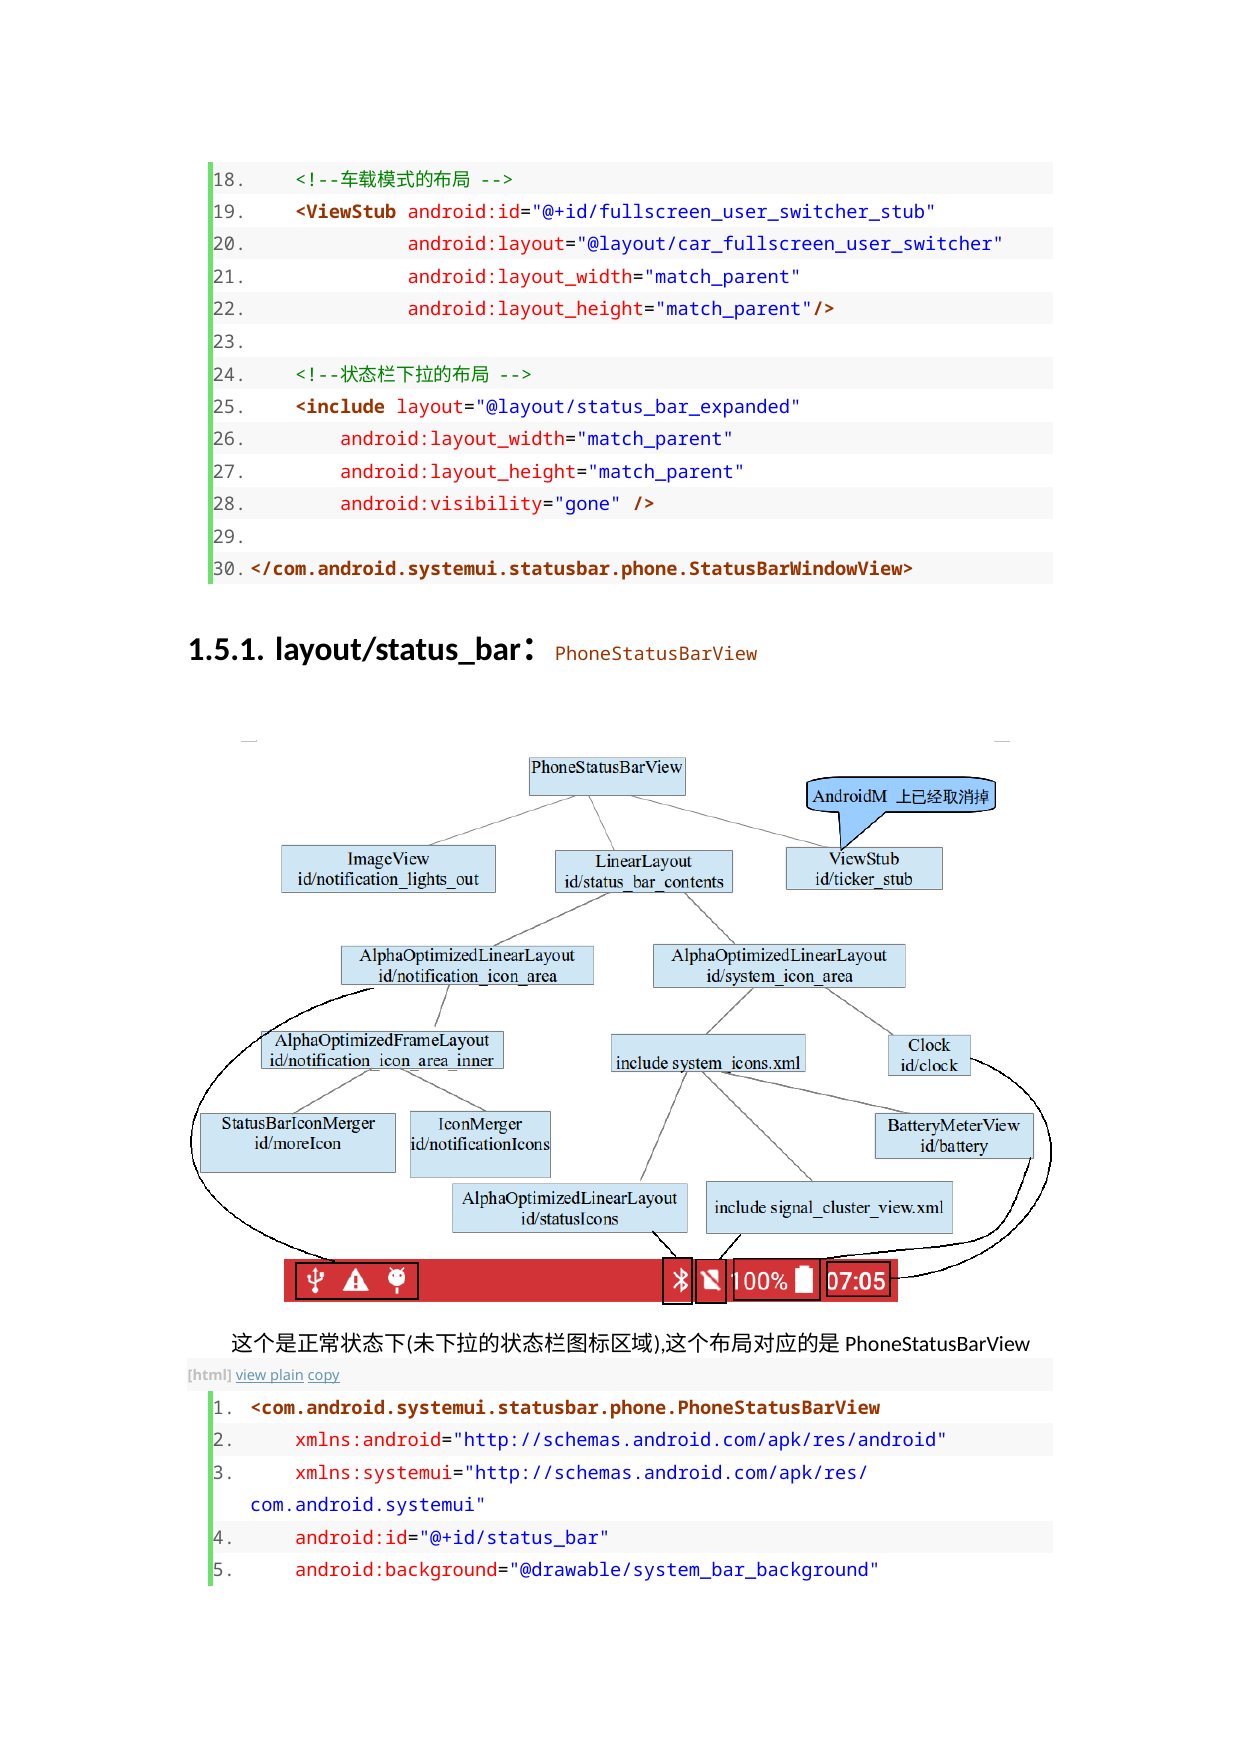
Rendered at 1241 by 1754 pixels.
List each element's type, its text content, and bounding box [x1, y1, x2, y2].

list <com.android.systemui.statusbar.phone.PhoneStatusBarView [213, 1391, 1053, 1423]
list android:layout_height="match_parent" [213, 454, 1053, 487]
list android:id="@+id/status_bar" [213, 1521, 1053, 1553]
list <ViewStub android:id="@+id/fullscreen_user_switcher_stub" [213, 194, 1053, 227]
list </com.android.systemui.statusbar.phone.StatusBarWindowView> [213, 552, 1053, 584]
text [html] view plain copy [187, 1358, 1053, 1391]
picture [187, 740, 1053, 1325]
list xmlns:android="http://schemas.android.com/apk/res/android" [213, 1423, 1053, 1456]
list android:background="@drawable/system_bar_background" [213, 1553, 1053, 1586]
list <!--车载模式的布局 --> [213, 162, 1053, 194]
text 这个是正常状态下(未下拉的状态栏图标区域),这个布局对应的是PhoneStatusBarView [187, 1326, 1053, 1358]
list android:layout_width="match_parent" [213, 259, 1053, 292]
list xmlns:systemui="http://schemas.android.com/apk/res/com.android.systemui" [213, 1456, 1053, 1521]
list <!--状态栏下拉的布局 --> [213, 357, 1053, 389]
list android:layout_height="match_parent"/> [213, 292, 1053, 324]
subtitle layout/status_bar：PhoneStatusBarView [187, 614, 1053, 679]
list android:visibility="gone" /> [213, 487, 1053, 519]
list <include layout="@layout/status_bar_expanded" [213, 389, 1053, 422]
list android:layout_width="match_parent" [213, 422, 1053, 454]
list android:layout="@layout/car_fullscreen_user_switcher" [213, 227, 1053, 259]
